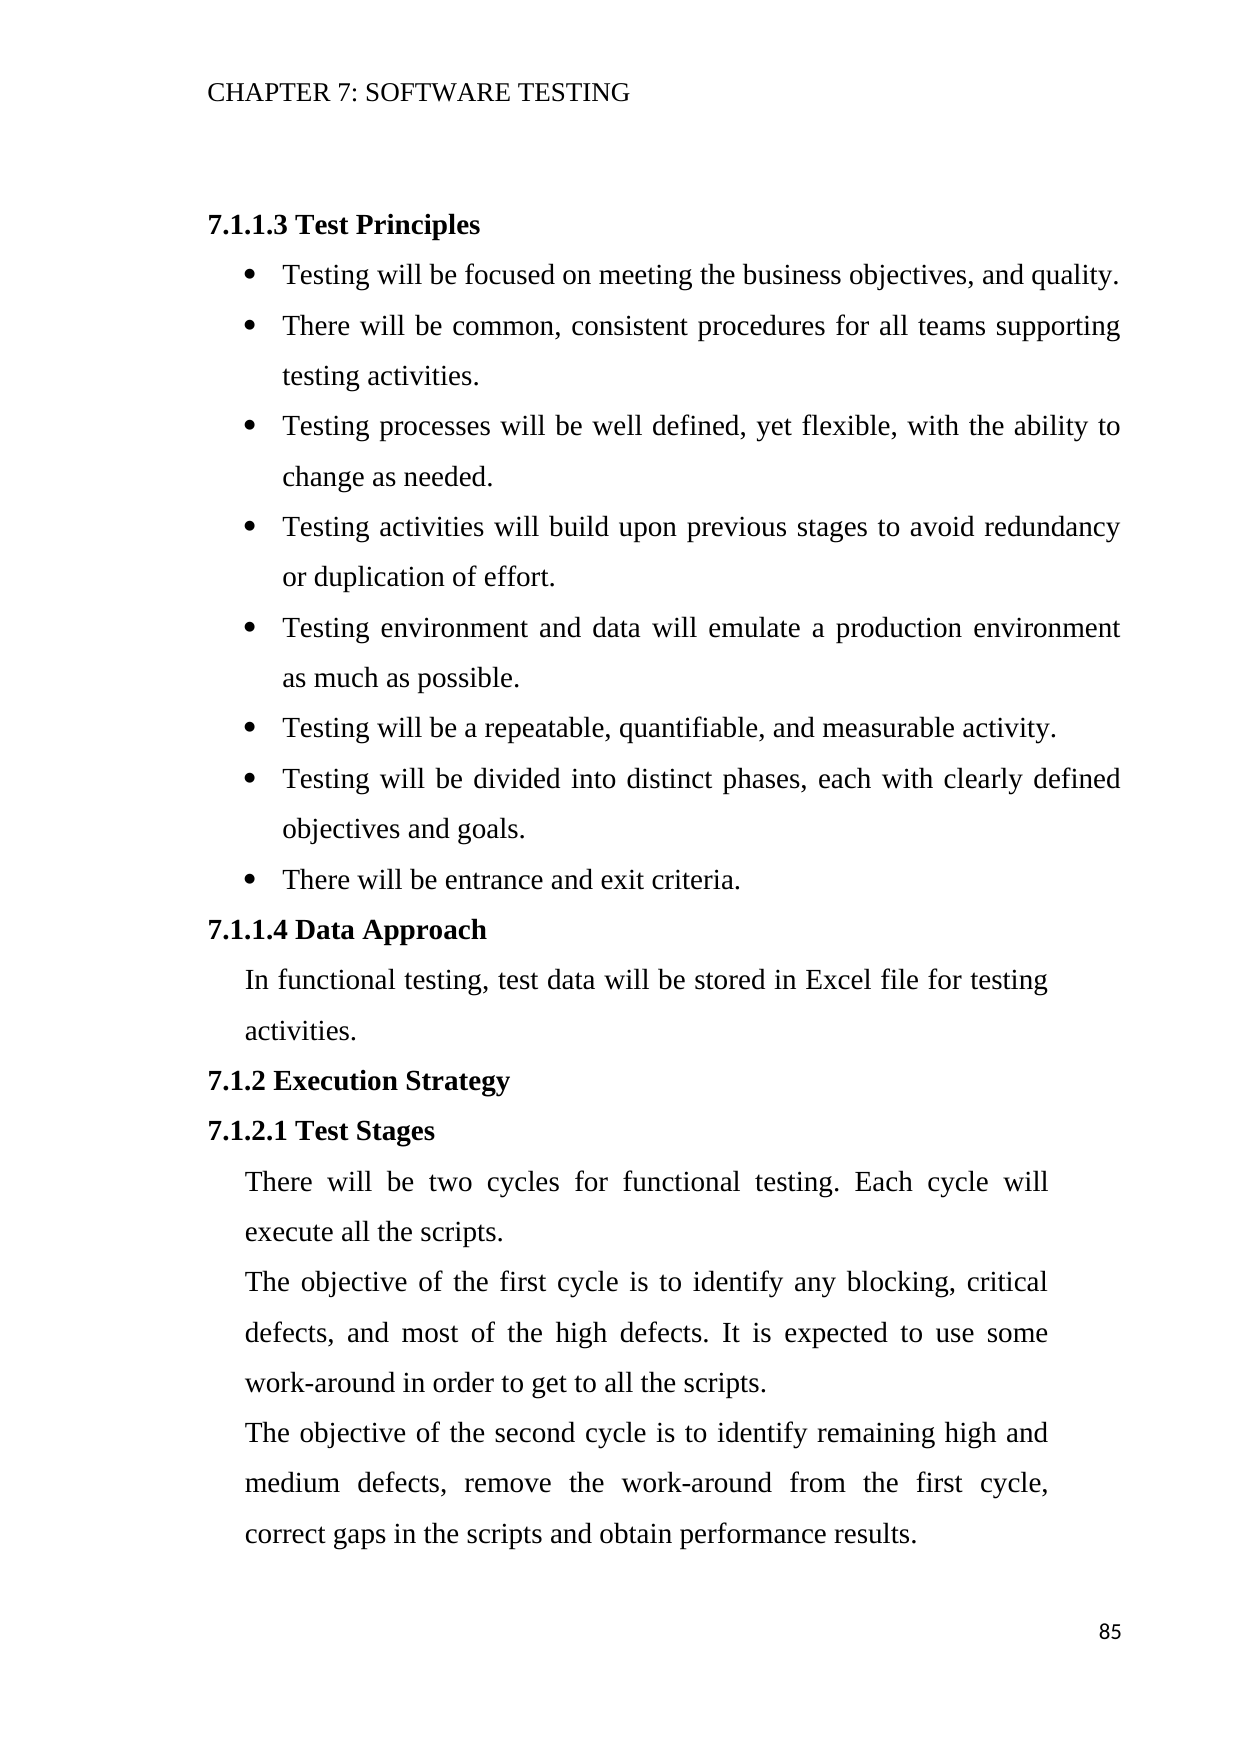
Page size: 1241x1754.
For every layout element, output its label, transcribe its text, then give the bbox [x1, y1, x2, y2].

text The objective of the first cycle is to identify any blocking, critical defects, and most of the high defects. It is expected to use some work-around in order to get to all the scripts. [244, 1264, 1049, 1398]
list Testing will be a repeatable, quantifiable, and measurable activity. [244, 711, 1122, 744]
text In functional testing, test data will be stored in Excel file for testing activities. [244, 962, 1049, 1046]
text The objective of the second cycle is to identify remaining high and medium defects, remove the work-around from the first cycle, correct gaps in the scripts and obtain performance results. [244, 1415, 1049, 1549]
text There will be two cycles for functional testing. Each cycle will execute all the scripts. [244, 1164, 1049, 1248]
list Testing will be focused on meeting the business objectives, and quality. [244, 257, 1122, 291]
subtitle 7.1.1.4 Data Approach [207, 912, 923, 946]
subtitle 7.1.2.1 Test Stages [207, 1113, 923, 1147]
list Testing processes will be well defined, yet flexible, with the ability to change as needed. [244, 408, 1122, 492]
subtitle 7.1.2 Execution Strategy [207, 1063, 1122, 1097]
list There will be common, consistent procedures for all teams supporting testing activities. [244, 308, 1122, 392]
list Testing will be divided into distinct phases, each with clearly defined objectives and goals. [244, 761, 1122, 845]
list Testing environment and data will emulate a production environment as much as possible. [244, 610, 1122, 694]
list Testing activities will build upon previous stages to avoid redundancy or duplication of effort. [244, 509, 1122, 593]
list There will be entrance and exit criteria. [244, 862, 1122, 895]
subtitle 7.1.1.3 Test Principles [207, 207, 923, 241]
